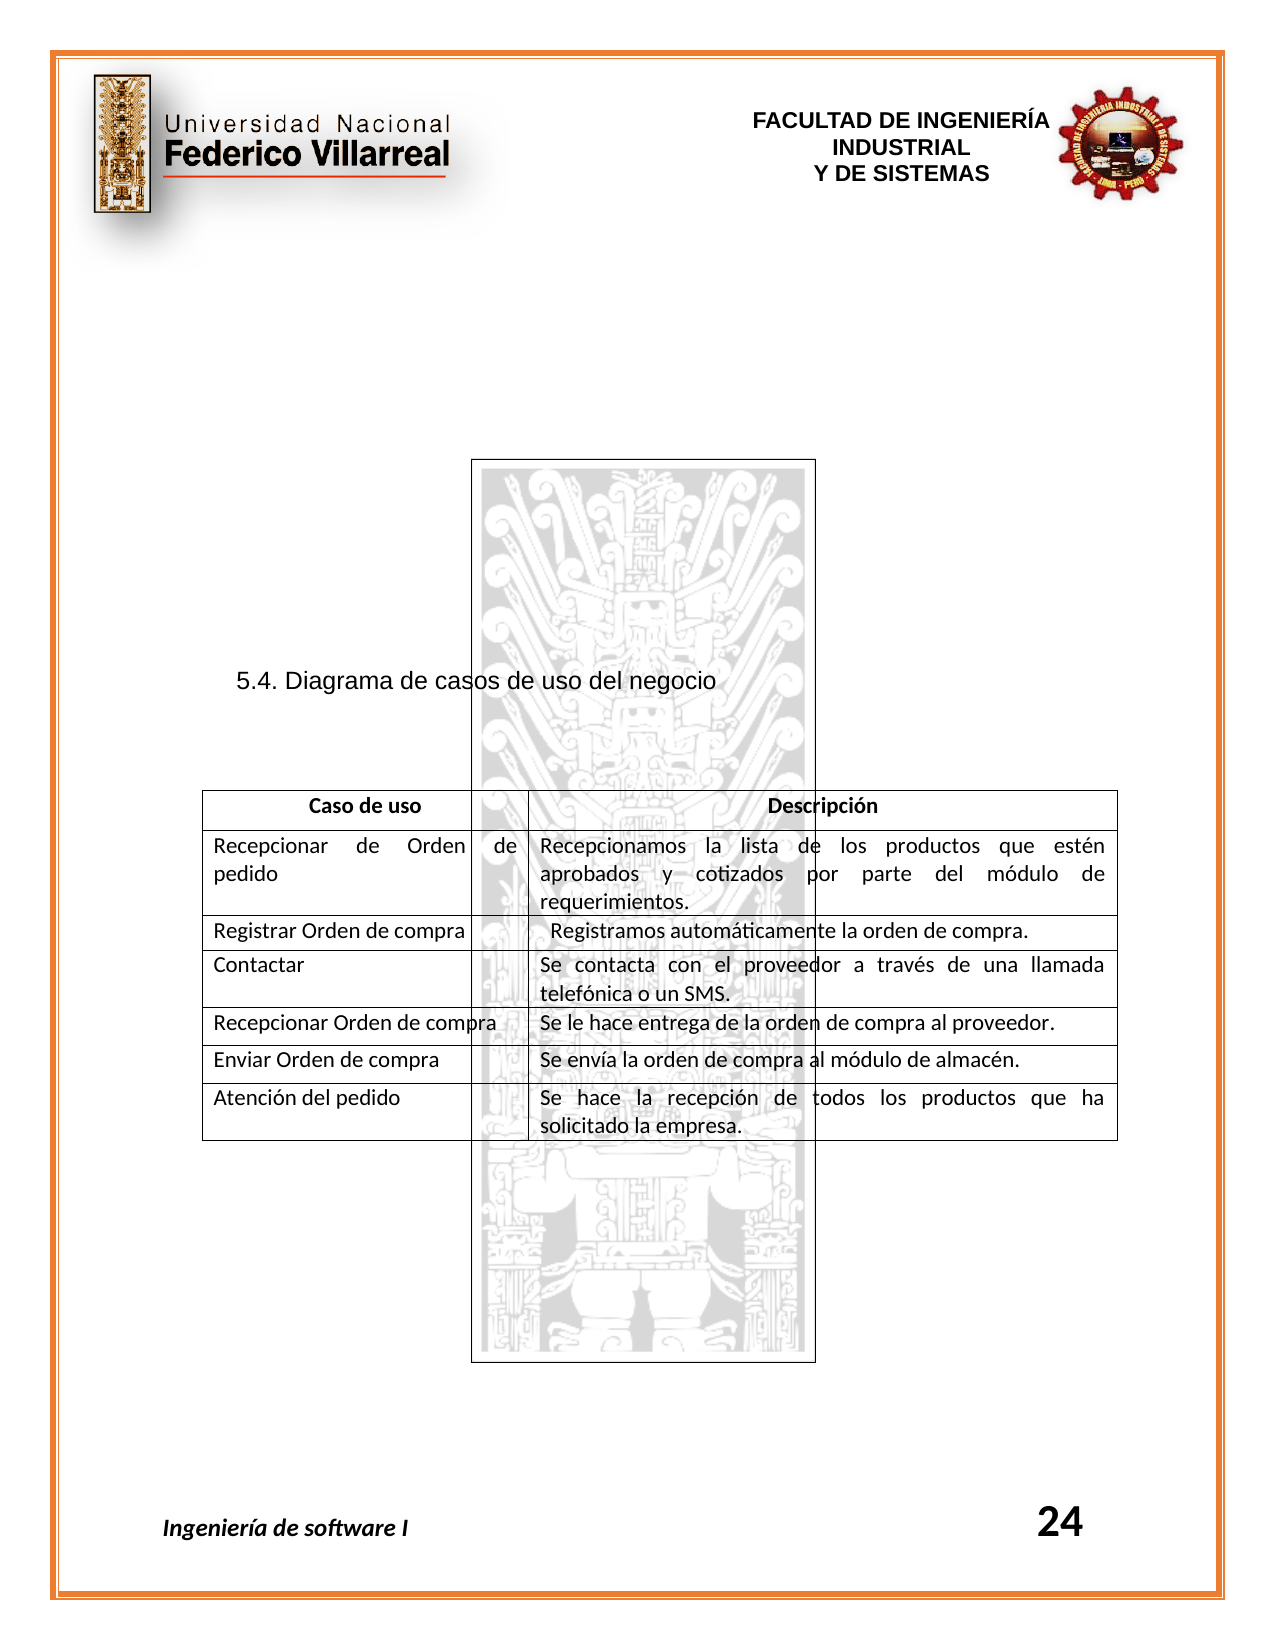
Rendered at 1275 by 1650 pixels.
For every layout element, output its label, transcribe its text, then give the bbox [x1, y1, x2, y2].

table_cell Recepcionar de Orden de pedido [203, 831, 528, 915]
table_cell Enviar Orden de compra [203, 1046, 528, 1082]
table_cell Se hace la recepción de todos los productos que ha solicitado la empresa. [529, 1084, 1117, 1139]
picture [1057, 83, 1186, 204]
table_cell Recepcionar Orden de compra [203, 1008, 528, 1044]
table_cell Se le hace entrega de la orden de compra al proveedor. [529, 1008, 1117, 1044]
table_cell Registramos automáticamente la orden de compra. [529, 916, 1117, 949]
table_cell Se envía la orden de compra al módulo de almacén. [529, 1046, 1117, 1082]
table_cell Recepcionamos la lista de los productos que estén aprobados y cotizados por parte del módulo de requerimientos. [529, 831, 1117, 915]
table_header Descripción [529, 791, 1117, 830]
text 5.4. Diagrama de casos de uso del negocio [236, 666, 1063, 694]
table_header Caso de uso [203, 791, 528, 830]
table_cell Contactar [203, 951, 528, 1007]
table_cell Se contacta con el proveedor a través de una llamada telefónica o un SMS. [529, 951, 1117, 1007]
table_cell Registrar Orden de compra [203, 916, 528, 949]
picture [93, 74, 449, 213]
table_cell Atención del pedido [203, 1084, 528, 1139]
